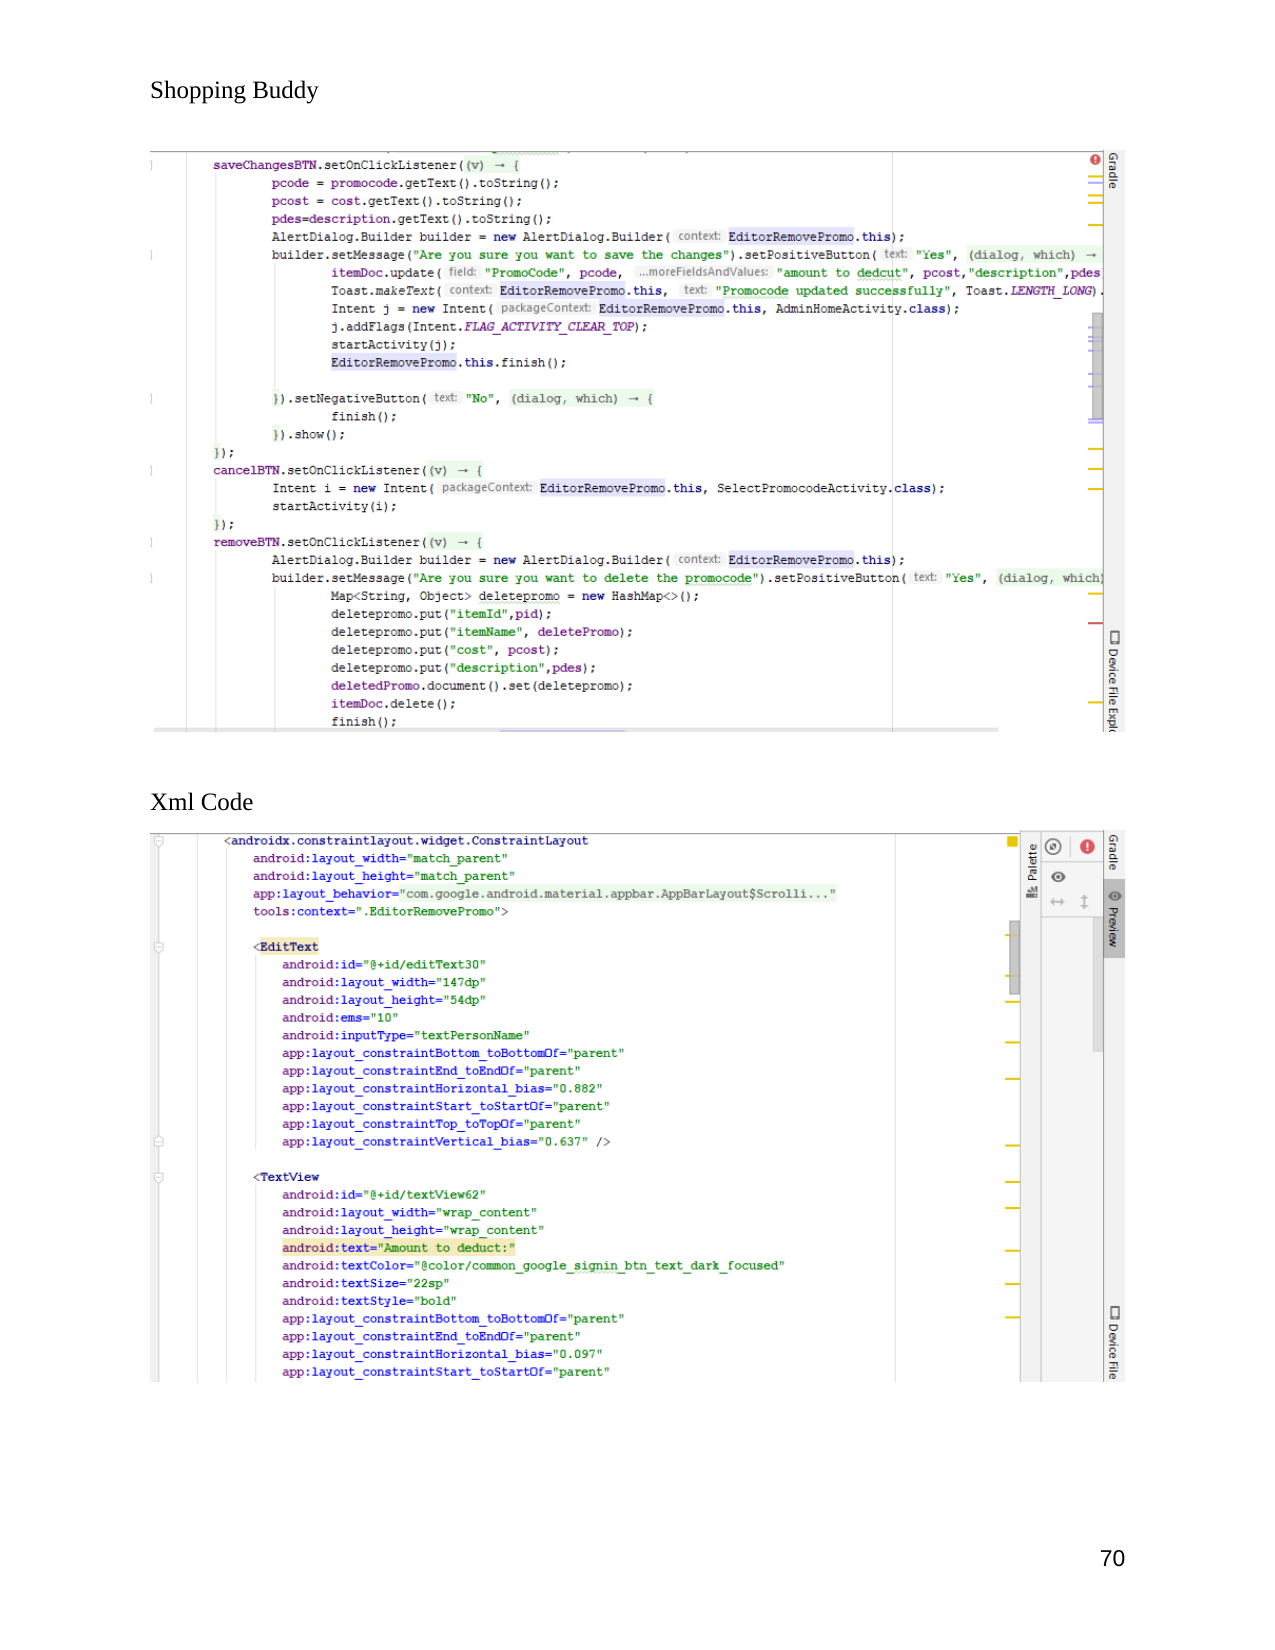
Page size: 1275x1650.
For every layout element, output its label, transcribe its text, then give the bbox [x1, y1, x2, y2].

text Xml Code [150, 787, 1125, 816]
picture [150, 150, 1125, 732]
picture [150, 830, 1125, 1382]
